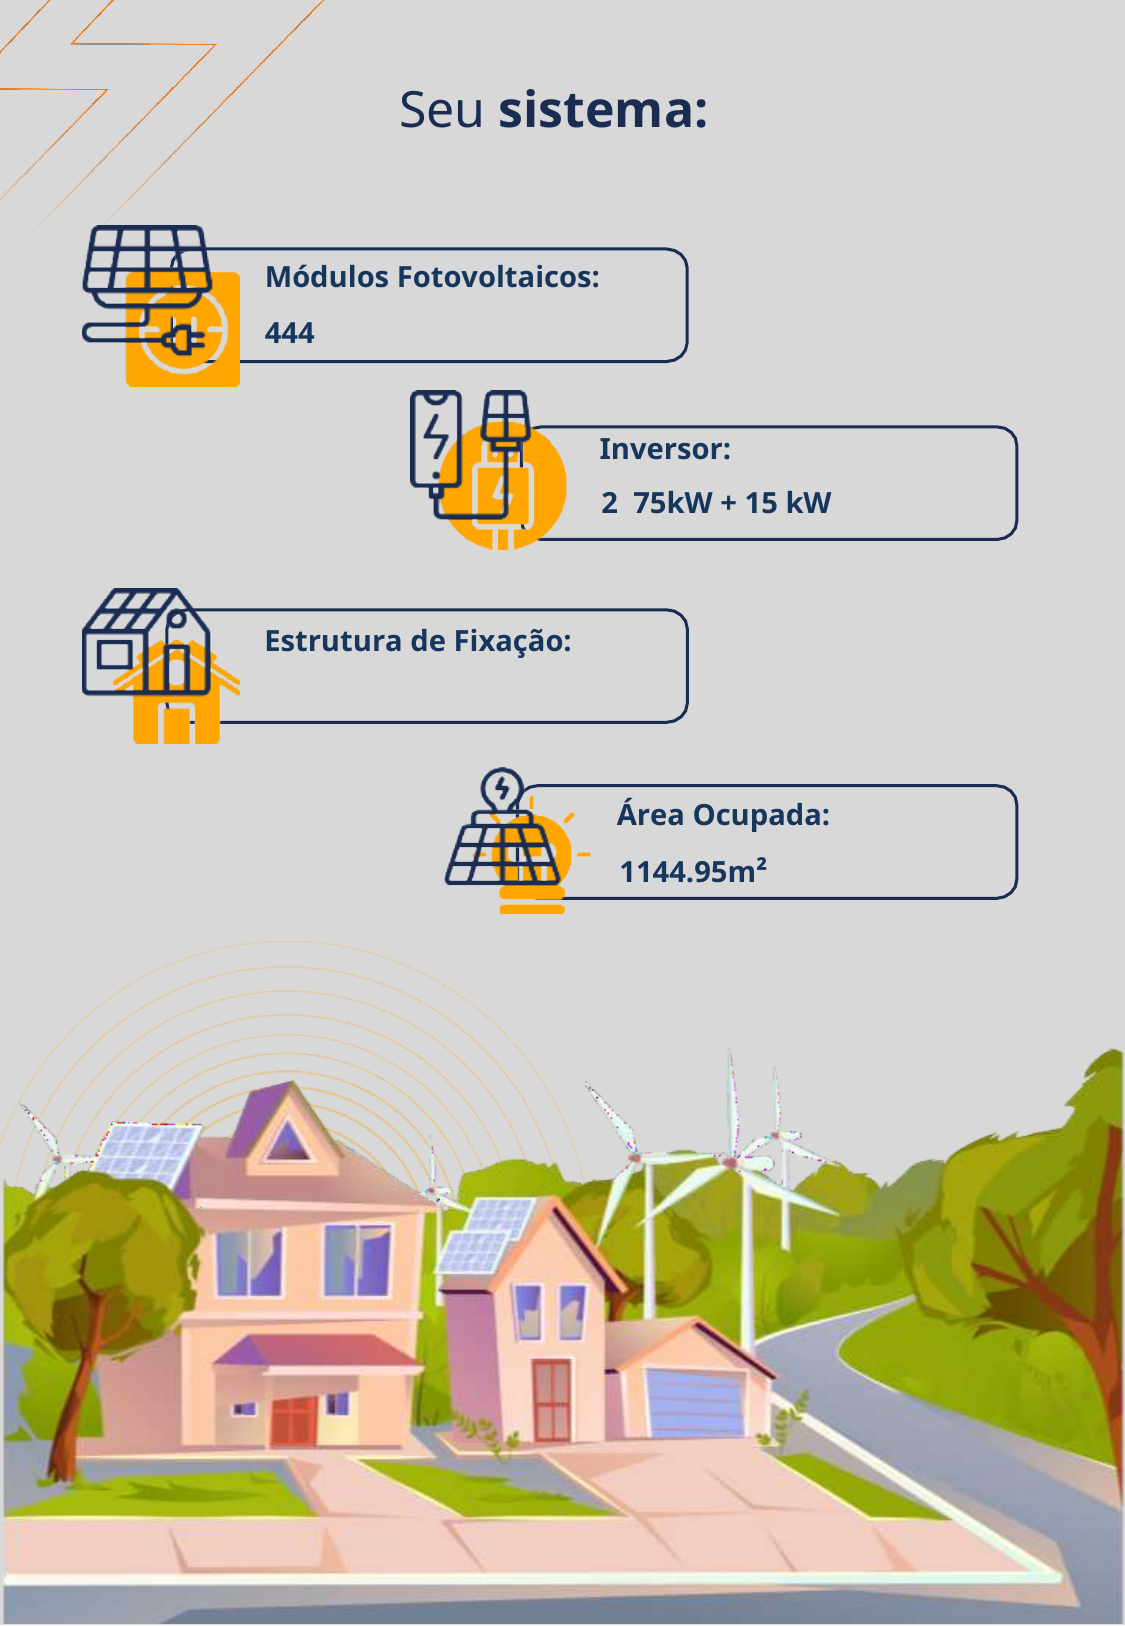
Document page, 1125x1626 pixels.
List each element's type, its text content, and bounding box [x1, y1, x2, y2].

picture [410, 390, 567, 550]
picture [444, 767, 591, 914]
picture [82, 588, 240, 744]
picture [0, 0, 333, 387]
picture [0, 941, 1125, 1624]
text Seu sistema: [191, 74, 916, 142]
